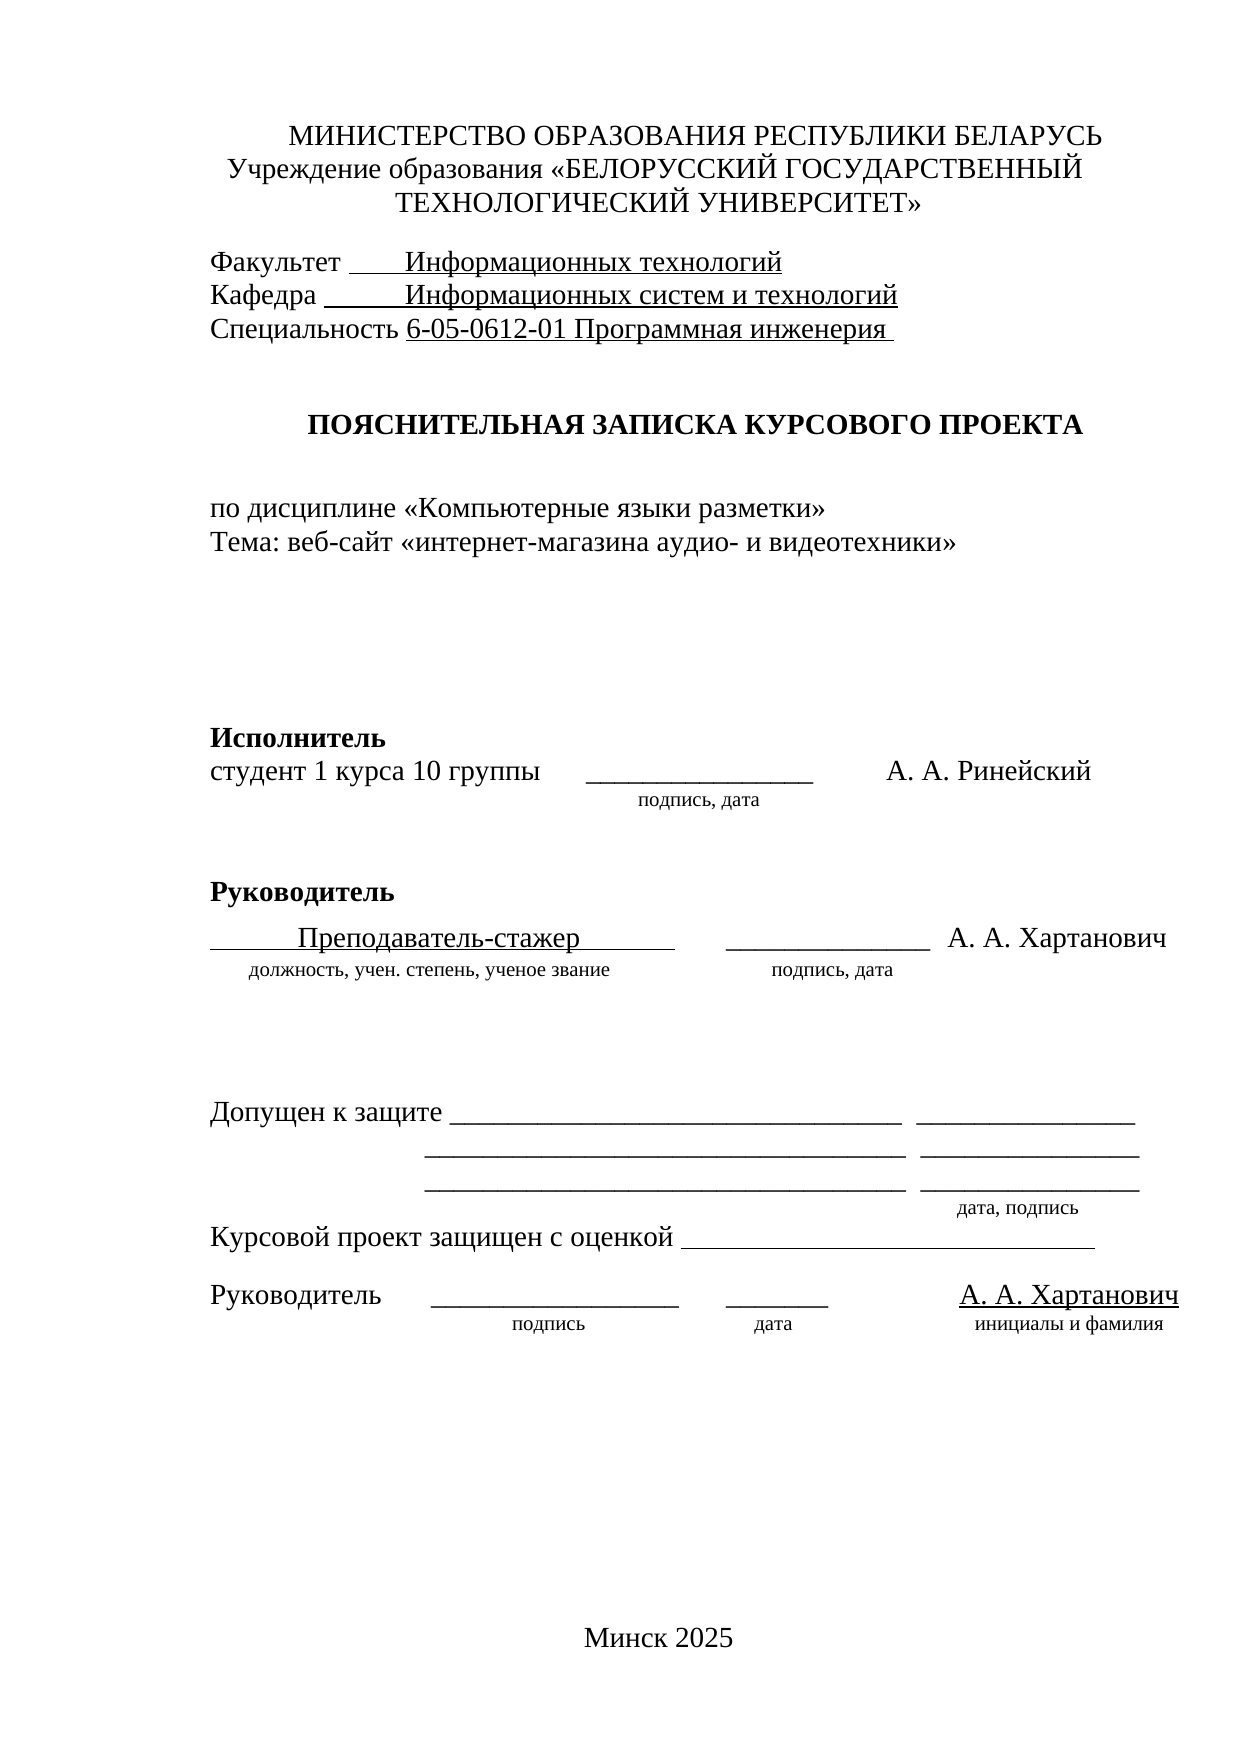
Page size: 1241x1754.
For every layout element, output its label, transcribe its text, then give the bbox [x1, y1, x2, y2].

text _________________________________ _______________ [136, 1127, 1181, 1161]
text Руководитель _________________ _______ А. А. Хартанович [136, 1277, 1181, 1311]
text дата, подпись [136, 1194, 1181, 1219]
text Минск 2025 [136, 1620, 1181, 1653]
text Специальность 6-05-0612-01 Программная инженерия [136, 311, 1181, 344]
text по дисциплине «Компьютерные языки разметки» [136, 490, 1181, 524]
text подпись, дата [136, 787, 1181, 811]
text Кафедра Информационных систем и технологий [136, 277, 1181, 311]
text Исполнитель [136, 720, 1181, 753]
text Тема: веб-сайт «интернет-магазина аудио- и видеотехники» [136, 524, 1181, 557]
text подпись дата инициалы и фамилия [136, 1311, 1181, 1335]
text _________________________________ _______________ [136, 1161, 1181, 1194]
text ПОЯСНИТЕЛЬНАЯ ЗАПИСКА КУРСОВОГО ПРОЕКТА [136, 407, 1181, 440]
text МИНИСТЕРСТВО ОБРАЗОВАНИЯ РЕСПУБЛИКИ БЕЛАРУСЬ Учреждение образования «БЕЛОРУССКИЙ ГОСУДАРСТВЕННЫЙ ТЕХНОЛОГИЧЕСКИЙ УНИВЕРСИТЕТ» [136, 118, 1181, 219]
text должность, учен. степень, ученое звание подпись, дата [136, 957, 1181, 981]
text Факультет Информационных технологий [136, 244, 1181, 277]
text студент 1 курса 10 группы ________________ А. А. Ринейский [136, 753, 1181, 787]
text Курсовой проект защищен с оценкой [136, 1219, 1181, 1252]
text Преподаватель-стажер ______________ А. А. Хартанович [136, 920, 1181, 953]
text Допущен к защите _______________________________ _______________ [136, 1094, 1181, 1127]
text Руководитель [136, 874, 1181, 907]
